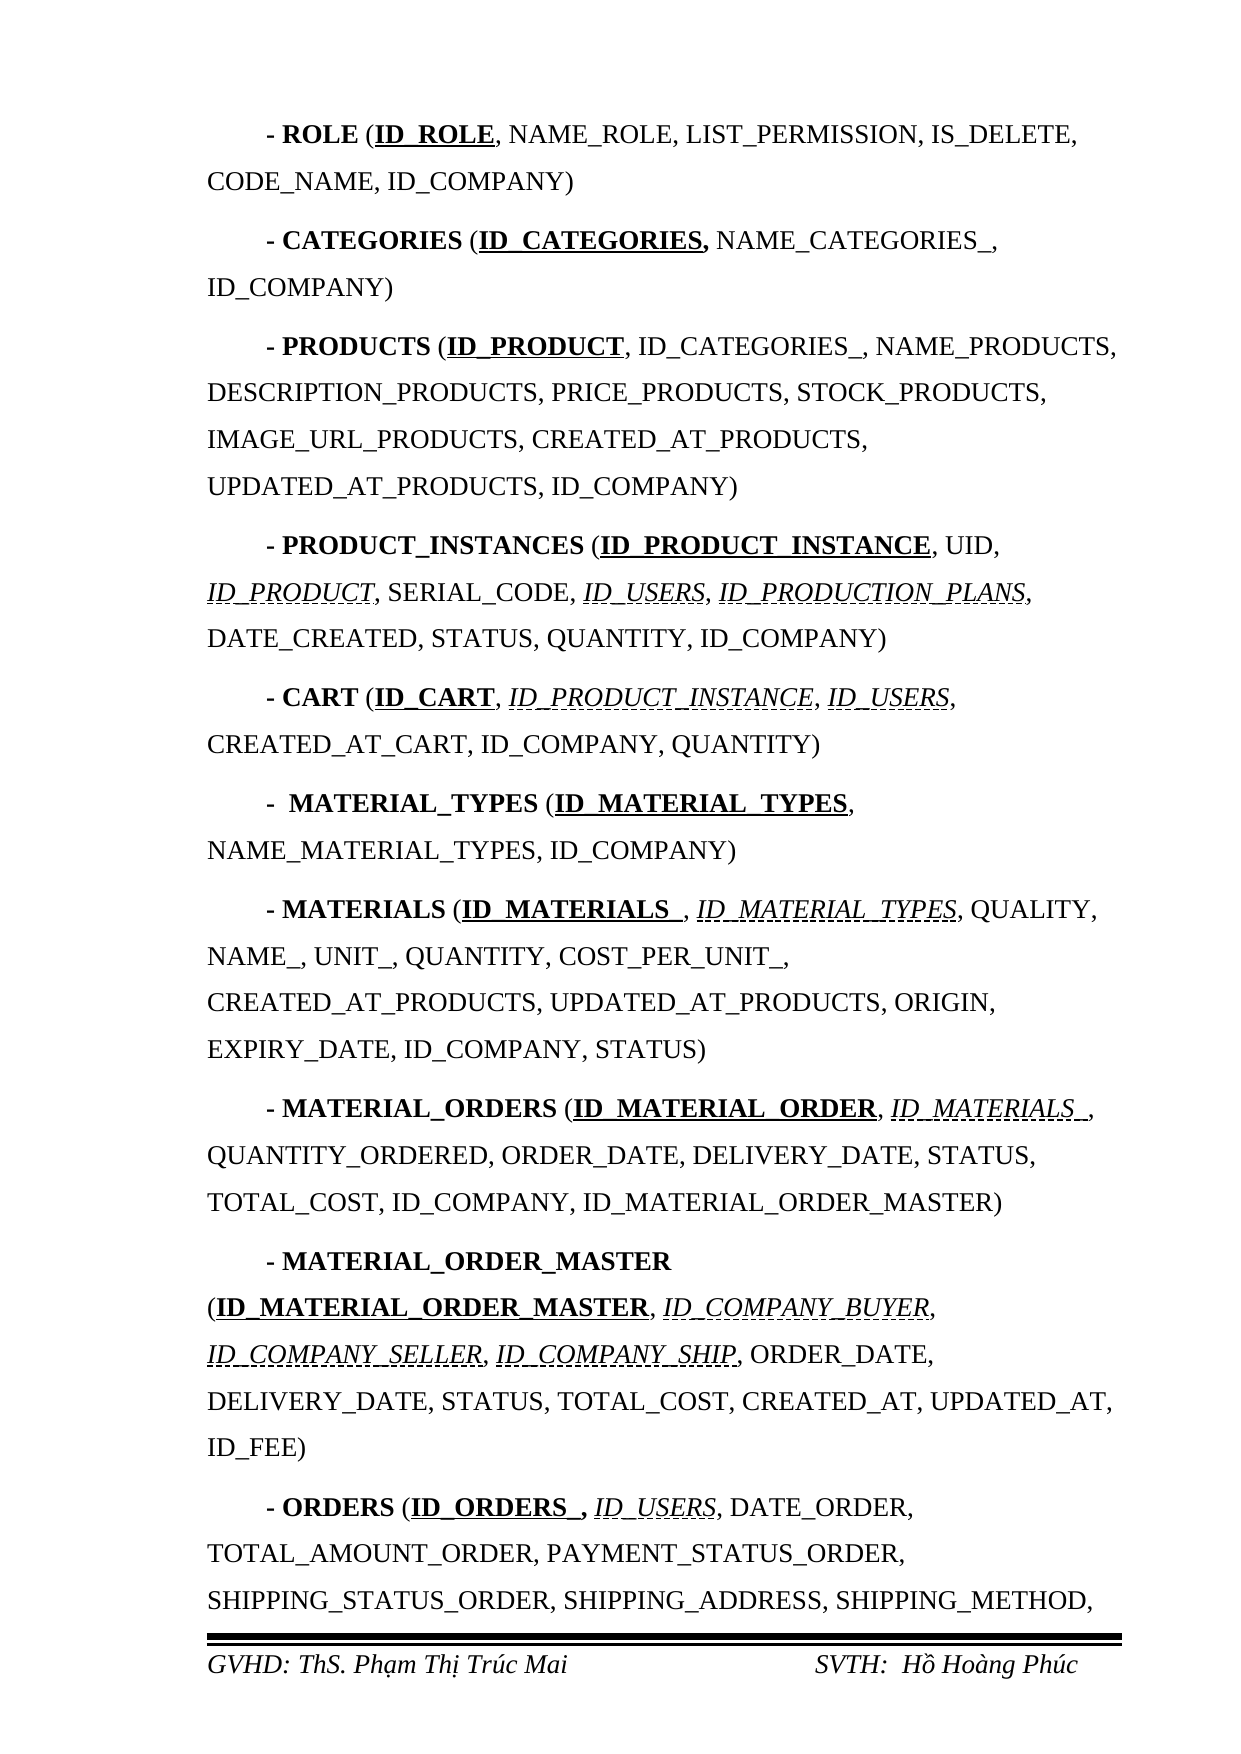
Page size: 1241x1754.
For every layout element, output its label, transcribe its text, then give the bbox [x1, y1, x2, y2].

list ROLE (ID_ROLE, NAME_ROLE, LIST_PERMISSION, IS_DELETE, CODE_NAME, ID_COMPANY) [207, 118, 1122, 196]
list MATERIAL_ORDER_MASTER (ID_MATERIAL_ORDER_MASTER, ID_COMPANY_BUYER, ID_COMPANY_SELLER, ID_COMPANY_SHIP, ORDER_DATE, DELIVERY_DATE, STATUS, TOTAL_COST, CREATED_AT, UPDATED_AT, ID_FEE) [207, 1245, 1122, 1463]
list PRODUCT_INSTANCES (ID_PRODUCT_INSTANCE, UID, ID_PRODUCT, SERIAL_CODE, ID_USERS, ID_PRODUCTION_PLANS, DATE_CREATED, STATUS, QUANTITY, ID_COMPANY) [207, 529, 1122, 653]
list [207, 1491, 1122, 1615]
list CATEGORIES (ID_CATEGORIES, NAME_CATEGORIES_, ID_COMPANY) [207, 224, 1122, 302]
list CART (ID_CART, ID_PRODUCT_INSTANCE, ID_USERS, CREATED_AT_CART, ID_COMPANY, QUANTITY) [207, 681, 1122, 759]
list MATERIAL_ORDERS (ID_MATERIAL_ORDER, ID_MATERIALS_, QUANTITY_ORDERED, ORDER_DATE, DELIVERY_DATE, STATUS, TOTAL_COST, ID_COMPANY, ID_MATERIAL_ORDER_MASTER) [207, 1092, 1122, 1217]
list MATERIAL_TYPES (ID_MATERIAL_TYPES, NAME_MATERIAL_TYPES, ID_COMPANY) [207, 787, 1122, 865]
list MATERIALS (ID_MATERIALS_, ID_MATERIAL_TYPES, QUALITY, NAME_, UNIT_, QUANTITY, COST_PER_UNIT_, CREATED_AT_PRODUCTS, UPDATED_AT_PRODUCTS, ORIGIN, EXPIRY_DATE, ID_COMPANY, STATUS) [207, 893, 1122, 1064]
list PRODUCTS (ID_PRODUCT, ID_CATEGORIES_, NAME_PRODUCTS, DESCRIPTION_PRODUCTS, PRICE_PRODUCTS, STOCK_PRODUCTS, IMAGE_URL_PRODUCTS, CREATED_AT_PRODUCTS, UPDATED_AT_PRODUCTS, ID_COMPANY) [207, 330, 1122, 501]
